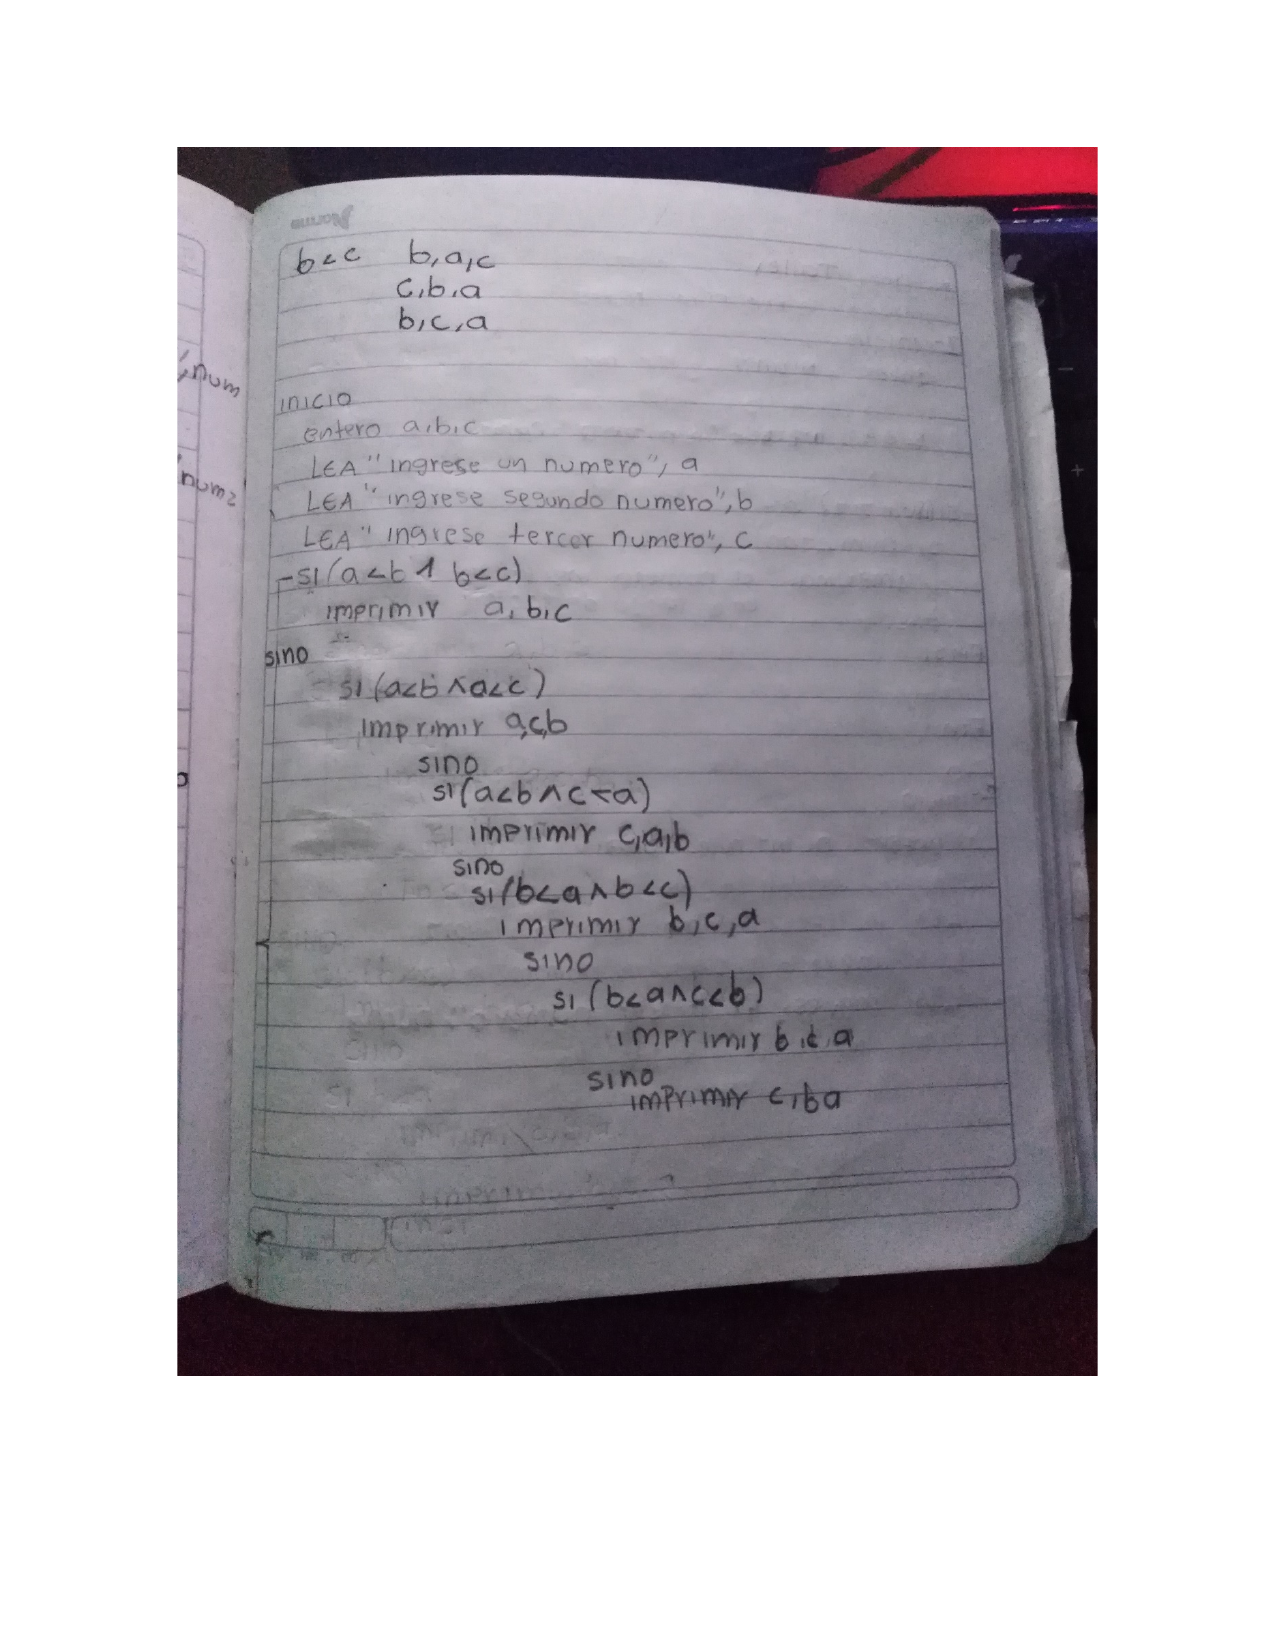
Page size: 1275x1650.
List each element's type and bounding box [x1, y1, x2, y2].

picture [177, 147, 1098, 1376]
